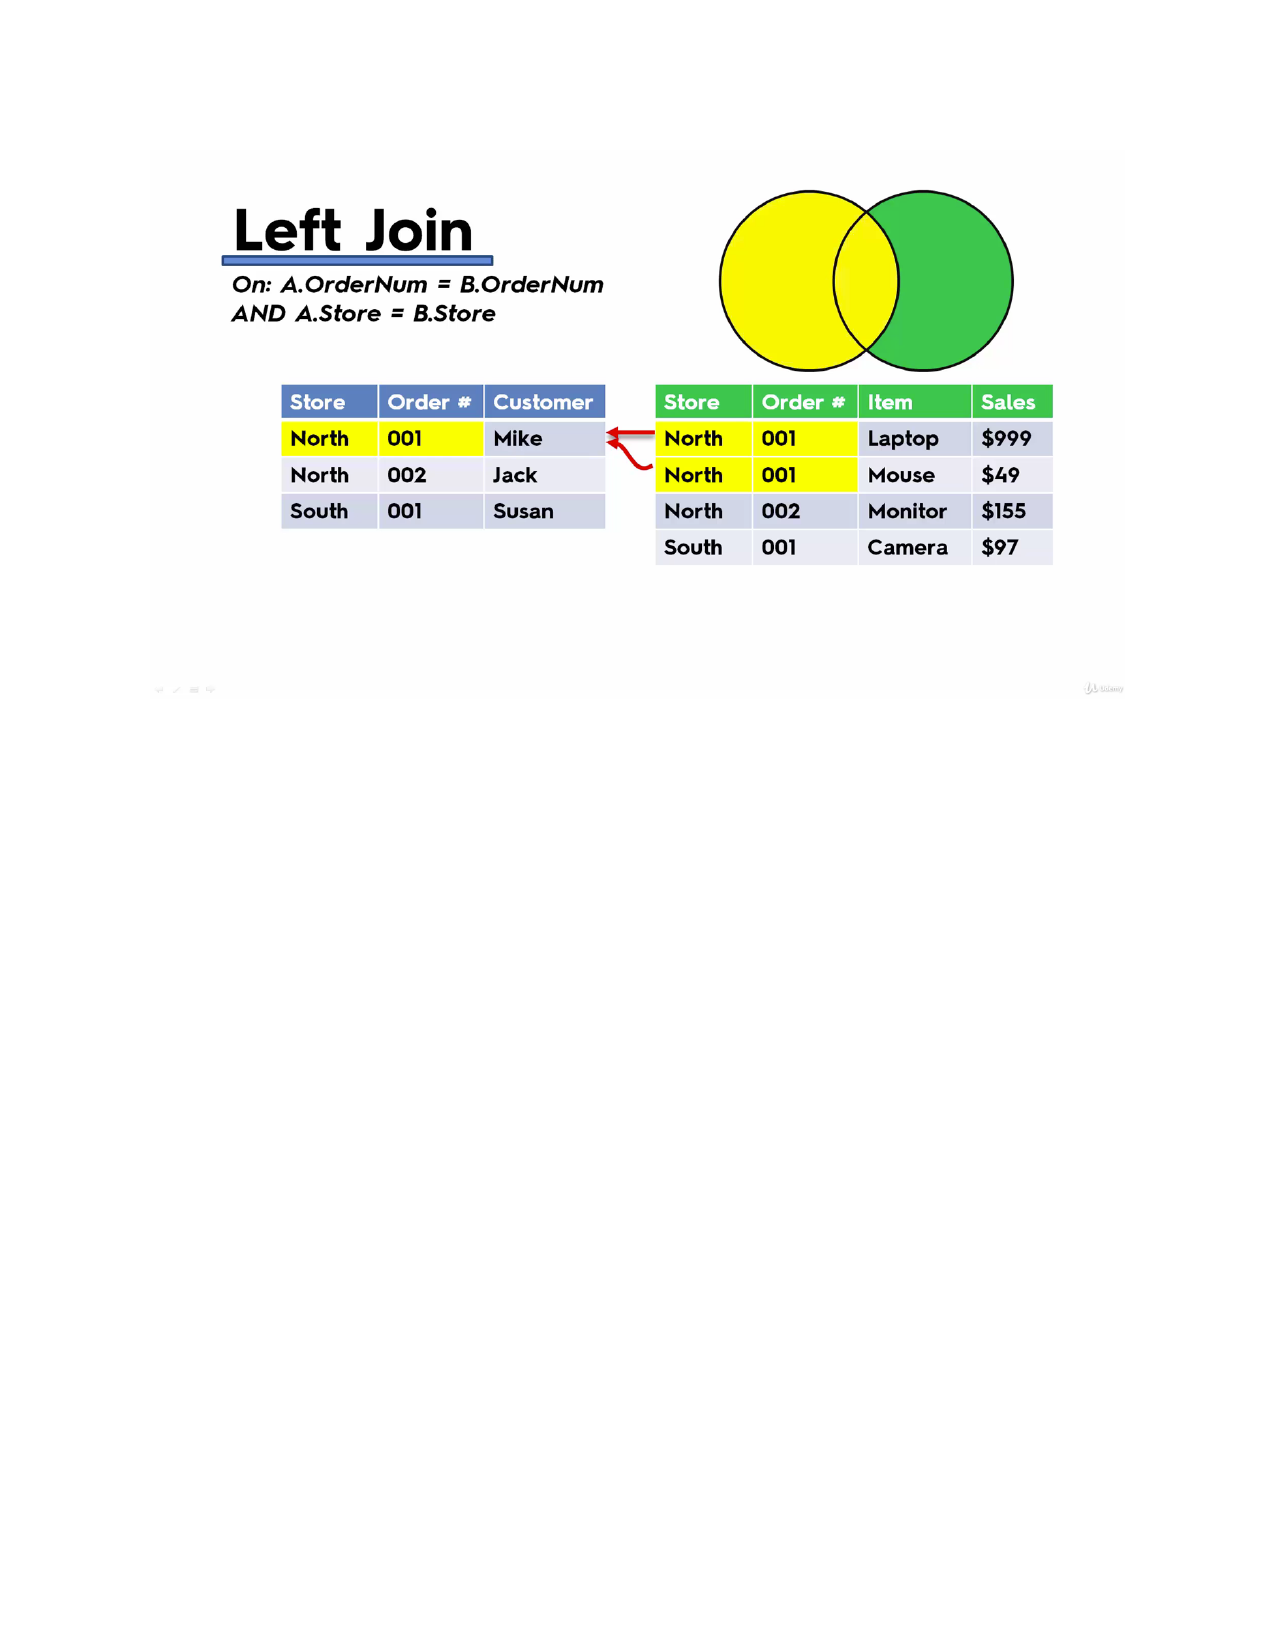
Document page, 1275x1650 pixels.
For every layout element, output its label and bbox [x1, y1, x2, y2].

picture [150, 150, 1125, 699]
